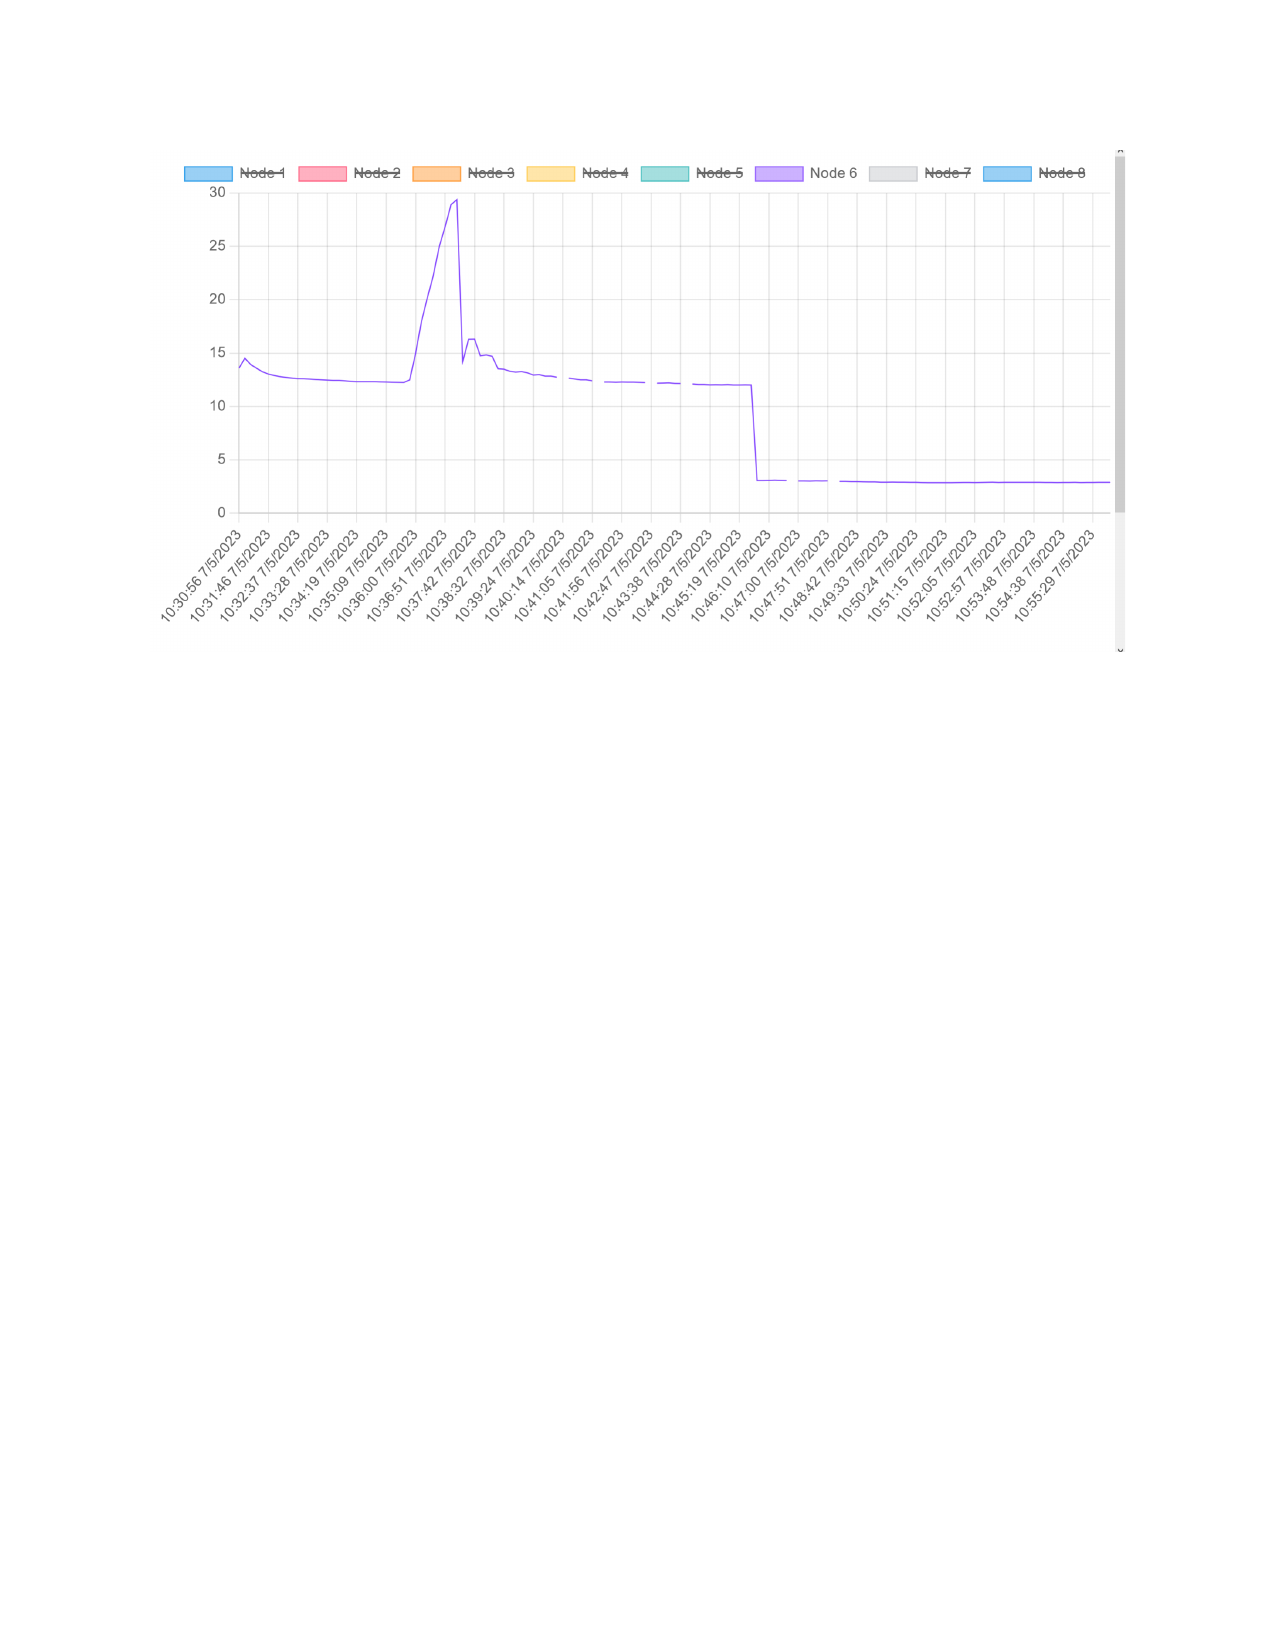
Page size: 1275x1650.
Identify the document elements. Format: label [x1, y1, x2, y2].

picture [150, 150, 1125, 652]
